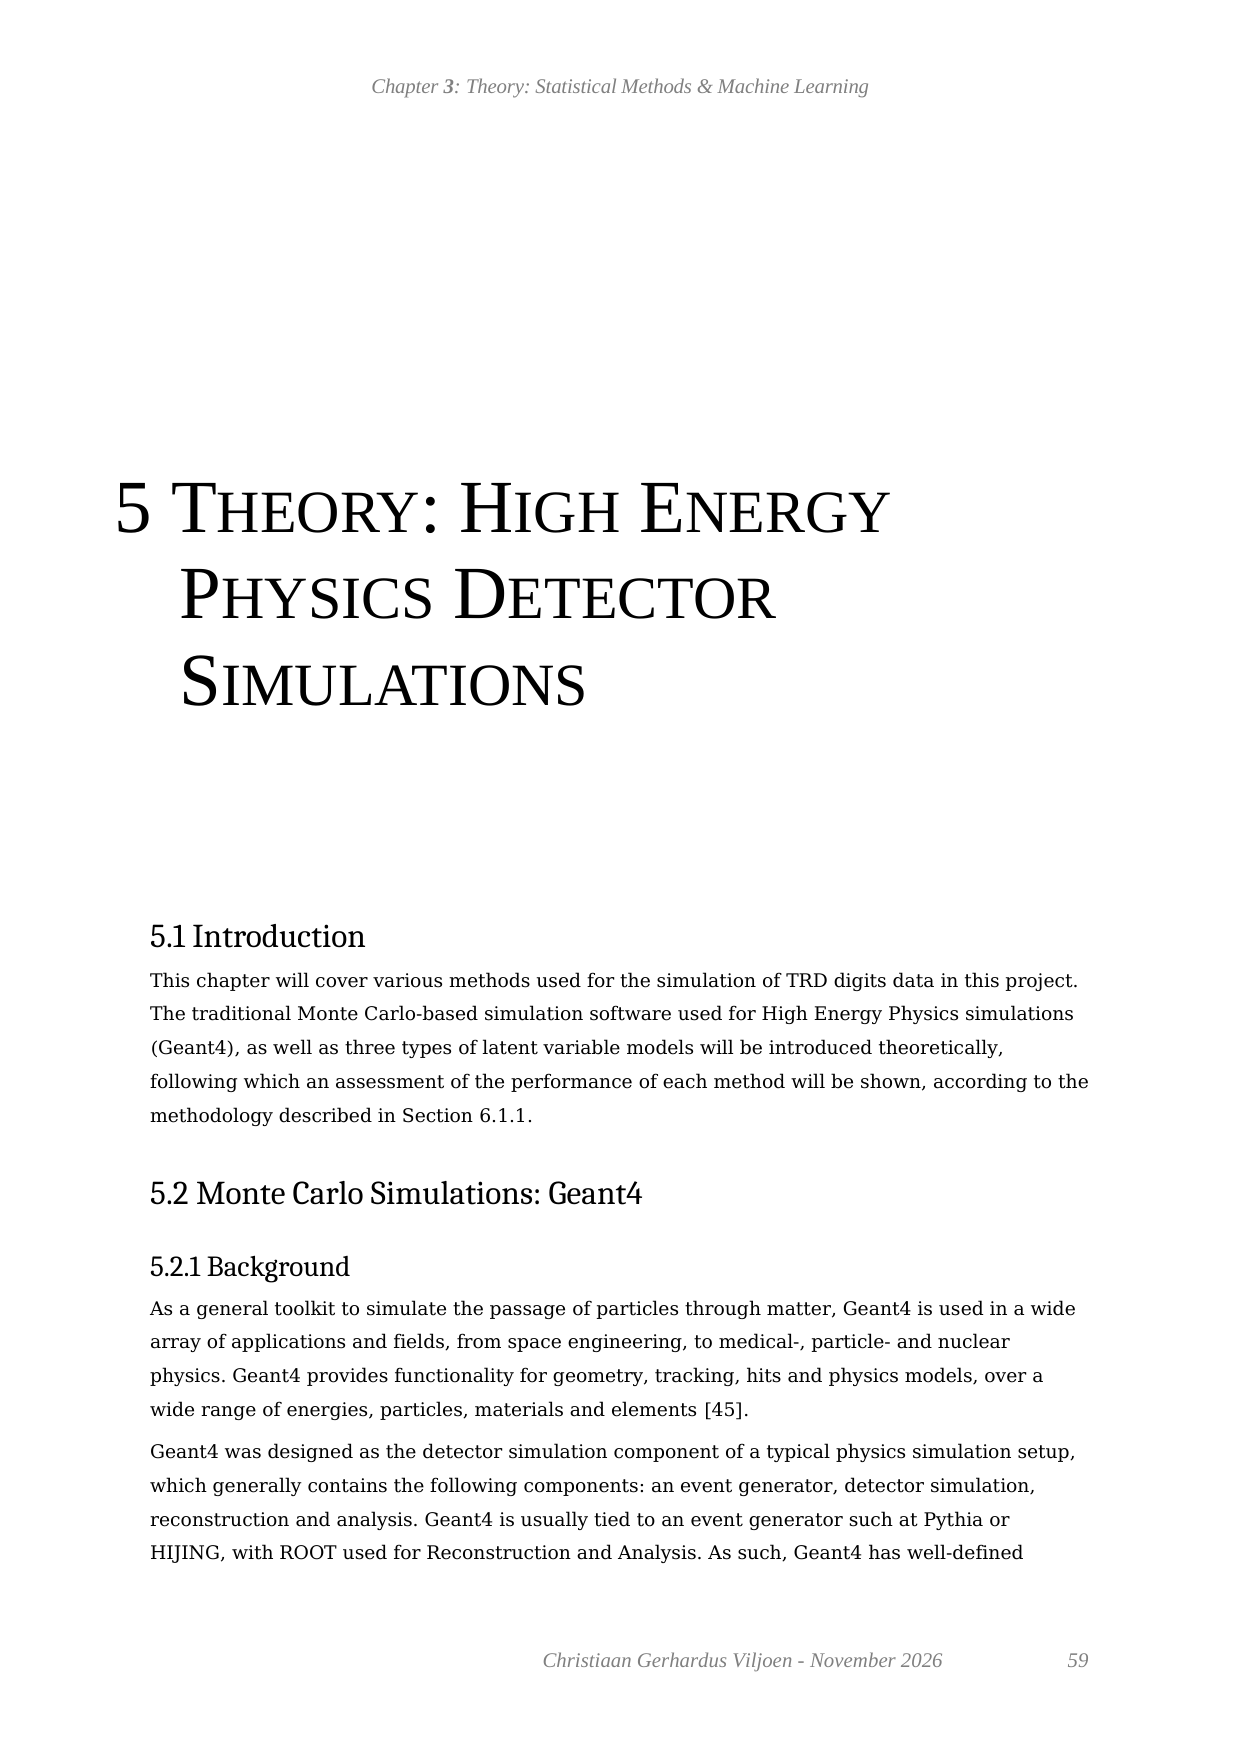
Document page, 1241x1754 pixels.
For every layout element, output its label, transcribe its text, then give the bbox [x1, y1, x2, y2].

text This chapter will cover various methods used for the simulation of TRD digits data in this project. The traditional Monte Carlo-based simulation software used for High Energy Physics simulations (Geant4), as well as three types of latent variable models will be introduced theoretically, following which an assessment of the performance of each method will be shown, according to the methodology described in Section 6.1.1. [150, 968, 1090, 1126]
subtitle Introduction [150, 917, 1090, 956]
subtitle Theory: High Energy Physics Detector Simulations [114, 462, 1090, 721]
subtitle Background [150, 1250, 1090, 1284]
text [150, 1440, 1090, 1563]
text As a general toolkit to simulate the passage of particles through matter, Geant4 is used in a wide array of applications and fields, from space engineering, to medical-, particle- and nuclear physics. Geant4 provides functionality for geometry, tracking, hits and physics models, over a wide range of energies, particles, materials and elements . [150, 1296, 1090, 1420]
subtitle Monte Carlo Simulations: Geant4 [150, 1174, 1090, 1213]
